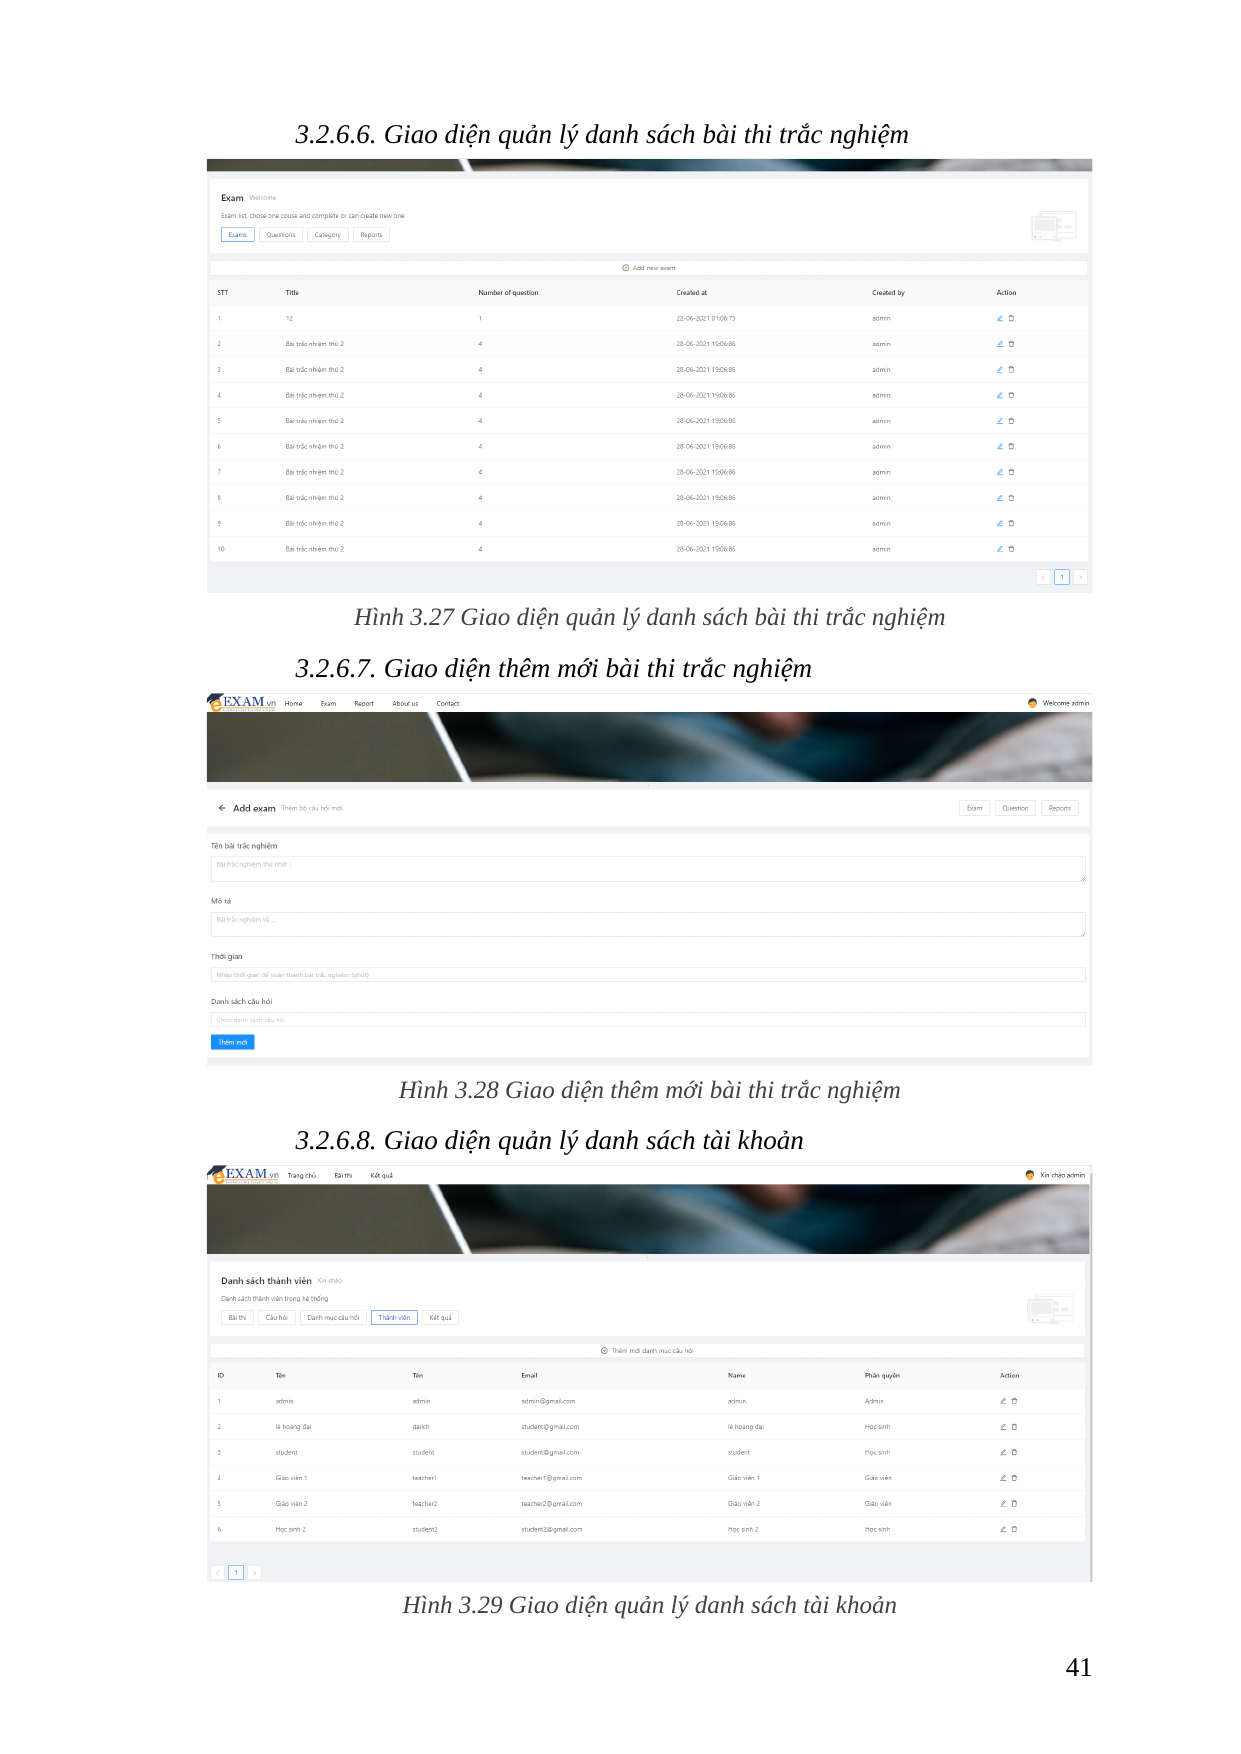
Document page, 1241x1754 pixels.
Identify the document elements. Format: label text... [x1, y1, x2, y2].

picture [206, 1165, 1093, 1582]
subtitle Giao diện thêm mới bài thi trắc nghiệm [207, 652, 1092, 683]
picture [206, 692, 1093, 1066]
picture [206, 158, 1093, 593]
subtitle Giao diện quản lý danh sách bài thi trắc nghiệm [207, 118, 1092, 149]
subtitle Giao diện quản lý danh sách tài khoản [207, 1124, 1092, 1156]
